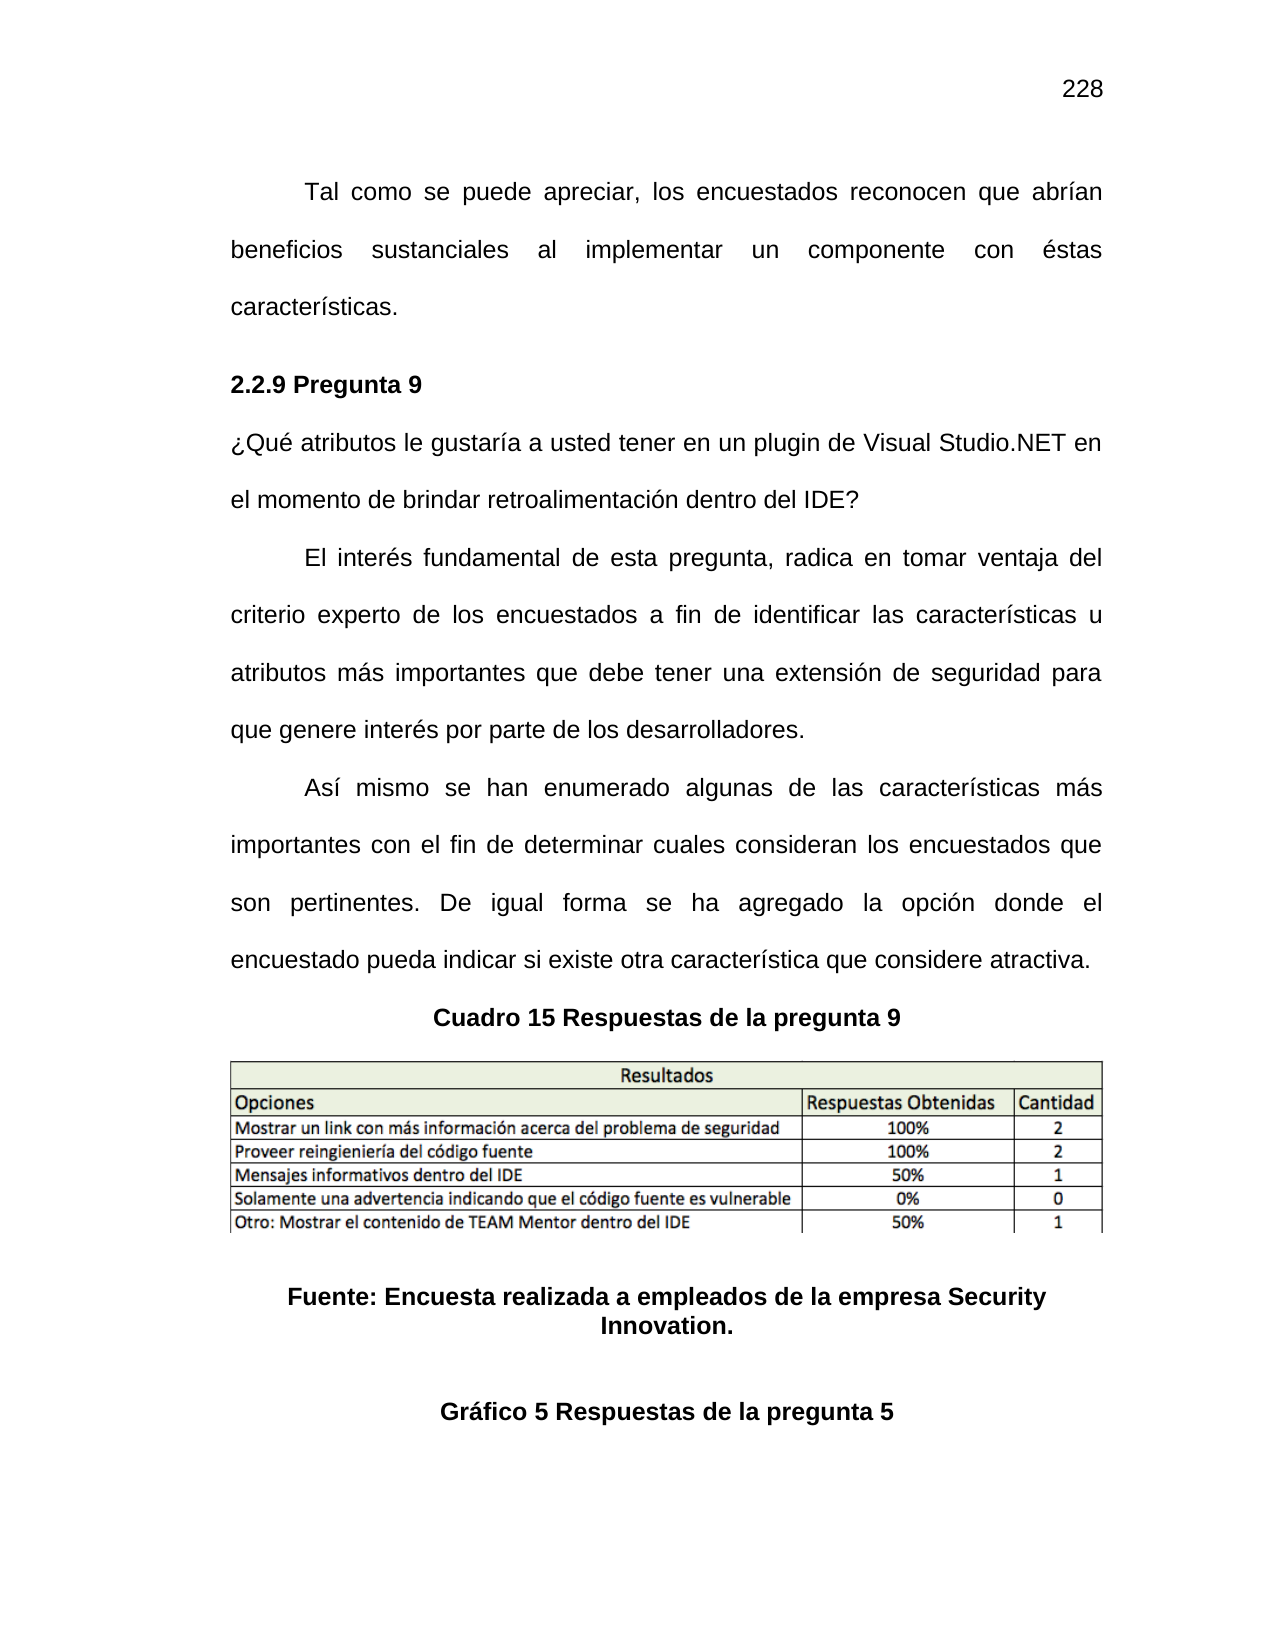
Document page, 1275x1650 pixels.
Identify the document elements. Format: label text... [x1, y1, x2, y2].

text Gráfico 5 Respuestas de la pregunta 5 [230, 1397, 1104, 1426]
text ¿Qué atributos le gustaría a usted tener en un plugin de Visual Studio.NET en el momento de brindar retroalimentación dentro del IDE? [230, 428, 1104, 514]
picture [230, 1060, 1104, 1233]
text Así mismo se han enumerado algunas de las características más importantes con el fin de determinar cuales consideran los encuestados que son pertinentes. De igual forma se ha agregado la opción donde el encuestado pueda indicar si existe otra característica que considere atractiva. [230, 773, 1104, 974]
text Tal como se puede apreciar, los encuestados reconocen que abrían beneficios sustanciales al implementar un componente con éstas características. [230, 177, 1104, 321]
subtitle 2.2.9 Pregunta 9 [230, 371, 1104, 399]
text El interés fundamental de esta pregunta, radica en tomar ventaja del criterio experto de los encuestados a fin de identificar las características u atributos más importantes que debe tener una extensión de seguridad para que genere interés por parte de los desarrolladores. [230, 543, 1104, 744]
subtitle Fuente: Encuesta realizada a empleados de la empresa Security Innovation. [230, 1282, 1104, 1340]
text Cuadro 15 Respuestas de la pregunta 9 [230, 1003, 1104, 1032]
